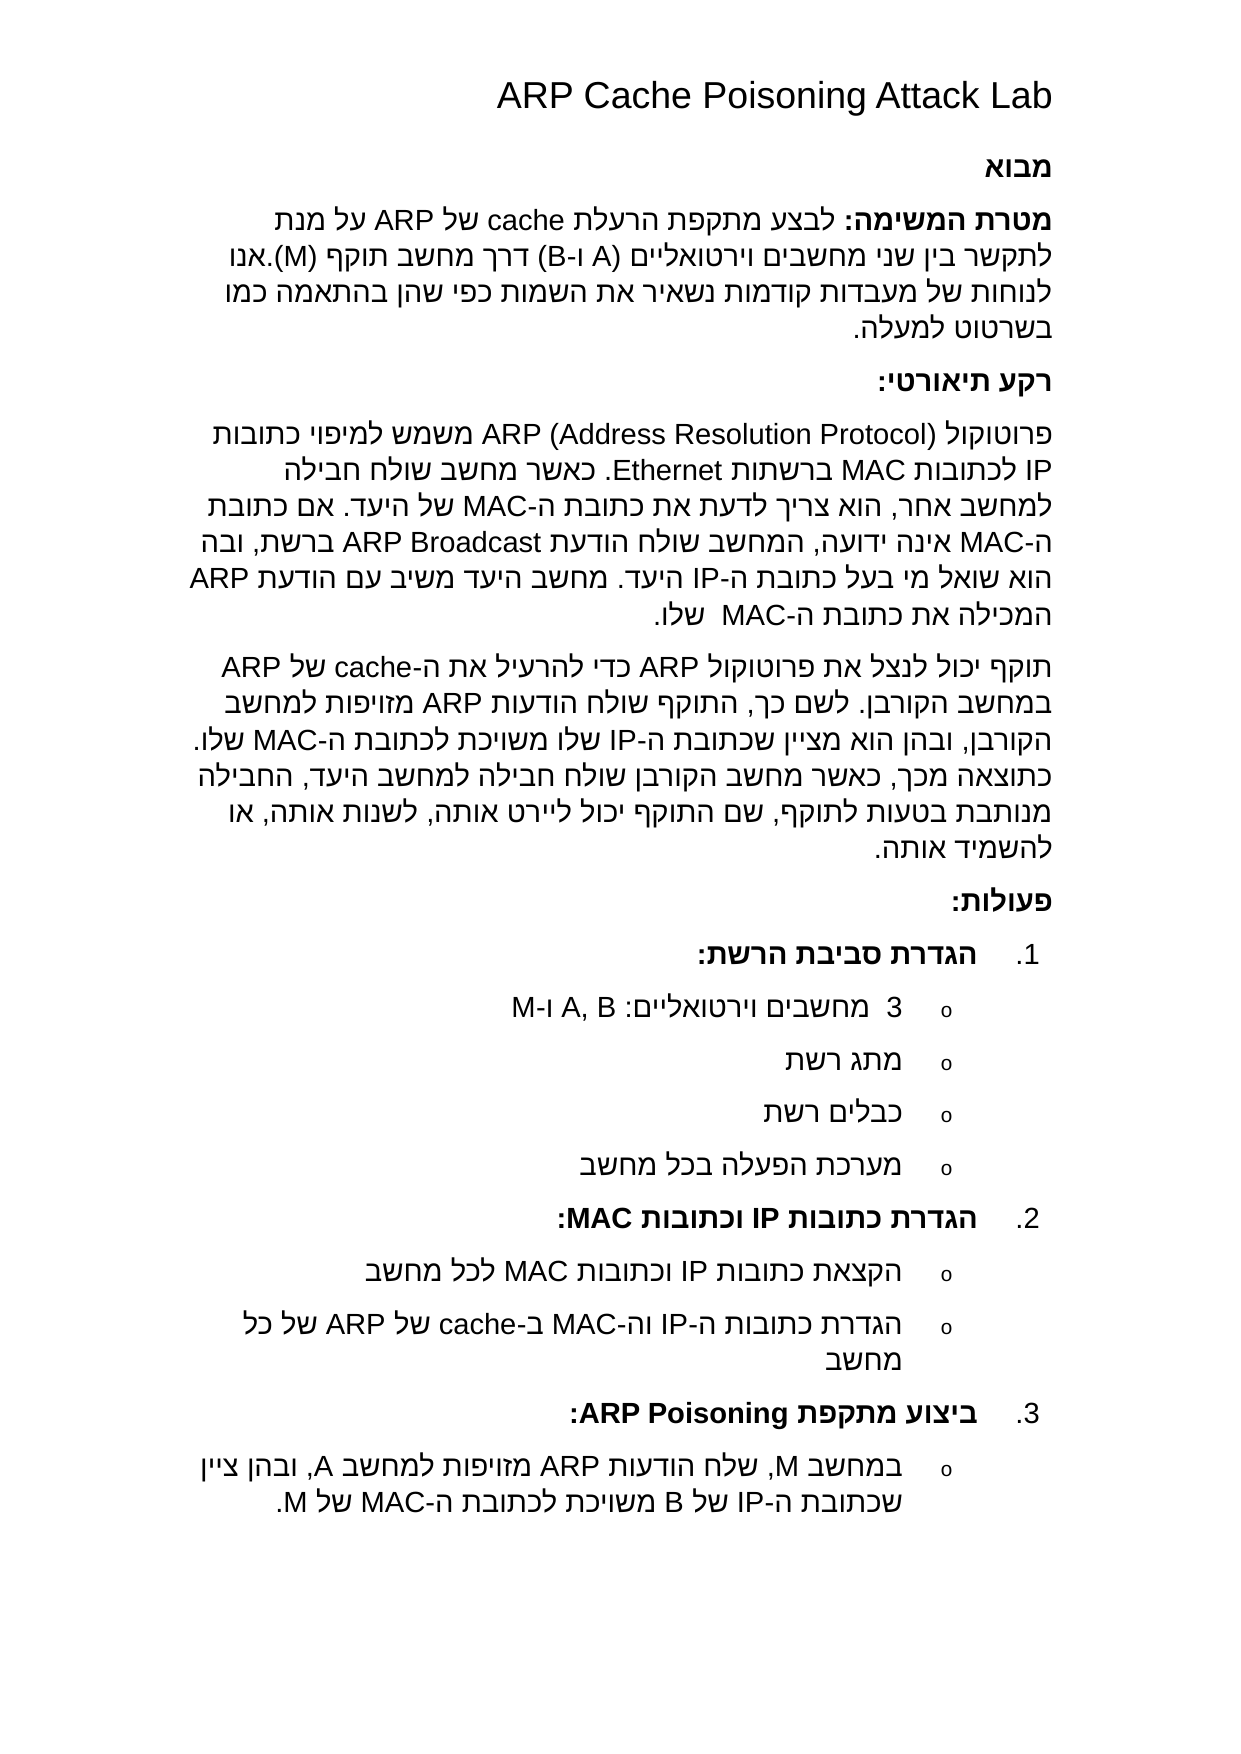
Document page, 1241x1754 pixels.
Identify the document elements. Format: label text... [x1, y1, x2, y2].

text תוקף יכול לנצל את פרוטוקול ARP כדי להרעיל את ה-cache של ARP במחשב הקורבן. לשם כך, התוקף שולח הודעות ARP מזויפות למחשב הקורבן, ובהן הוא מציין שכתובת ה-IP שלו משויכת לכתובת ה-MAC שלו. כתוצאה מכך, כאשר מחשב הקורבן שולח חבילה למחשב היעד, החבילה מנותבת בטעות לתוקף, שם התוקף יכול ליירט אותה, לשנות אותה, או להשמיד אותה. [187, 650, 1053, 865]
list כבלים רשת [187, 1095, 940, 1129]
list במחשב M, שלח הודעות ARP מזויפות למחשב A, ובהן ציין שכתובת ה-IP של B משויכת לכתובת ה-MAC של M. [187, 1449, 940, 1519]
list הגדרת כתובות IP וכתובות MAC: [187, 1201, 1015, 1235]
text מבוא [187, 150, 1053, 183]
text פרוטוקול ARP (Address Resolution Protocol) משמש למיפוי כתובות IP לכתובות MAC ברשתות Ethernet. כאשר מחשב שולח חבילה למחשב אחר, הוא צריך לדעת את כתובת ה-MAC של היעד. אם כתובת ה-MAC אינה ידועה, המחשב שולח הודעת ARP Broadcast ברשת, ובה הוא שואל מי בעל כתובת ה-IP היעד. מחשב היעד משיב עם הודעת ARP המכילה את כתובת ה-MAC שלו. [187, 417, 1053, 631]
list מערכת הפעלה בכל מחשב [187, 1148, 940, 1182]
list הגדרת סביבת הרשת: [187, 937, 1015, 970]
text רקע תיאורטי: [187, 364, 1053, 398]
list הגדרת כתובות ה-IP וה-MAC ב-cache של ARP של כל מחשב [187, 1307, 940, 1377]
text פעולות: [187, 884, 1053, 917]
list 3 מחשבים וירטואליים: A, B ו-M [187, 989, 940, 1023]
list מתג רשת [187, 1042, 940, 1076]
list ביצוע מתקפת ARP Poisoning: [187, 1396, 1015, 1429]
list הקצאת כתובות IP וכתובות MAC לכל מחשב [187, 1254, 940, 1288]
text מטרת המשימה: לבצע מתקפת הרעלת cache של ARP על מנת לתקשר בין שני מחשבים וירטואליים (A ו-B) דרך מחשב תוקף (M).אנו לנוחות של מעבדות קודמות נשאיר את השמות כפי שהן בהתאמה כמו בשרטוט למעלה. [187, 203, 1053, 345]
